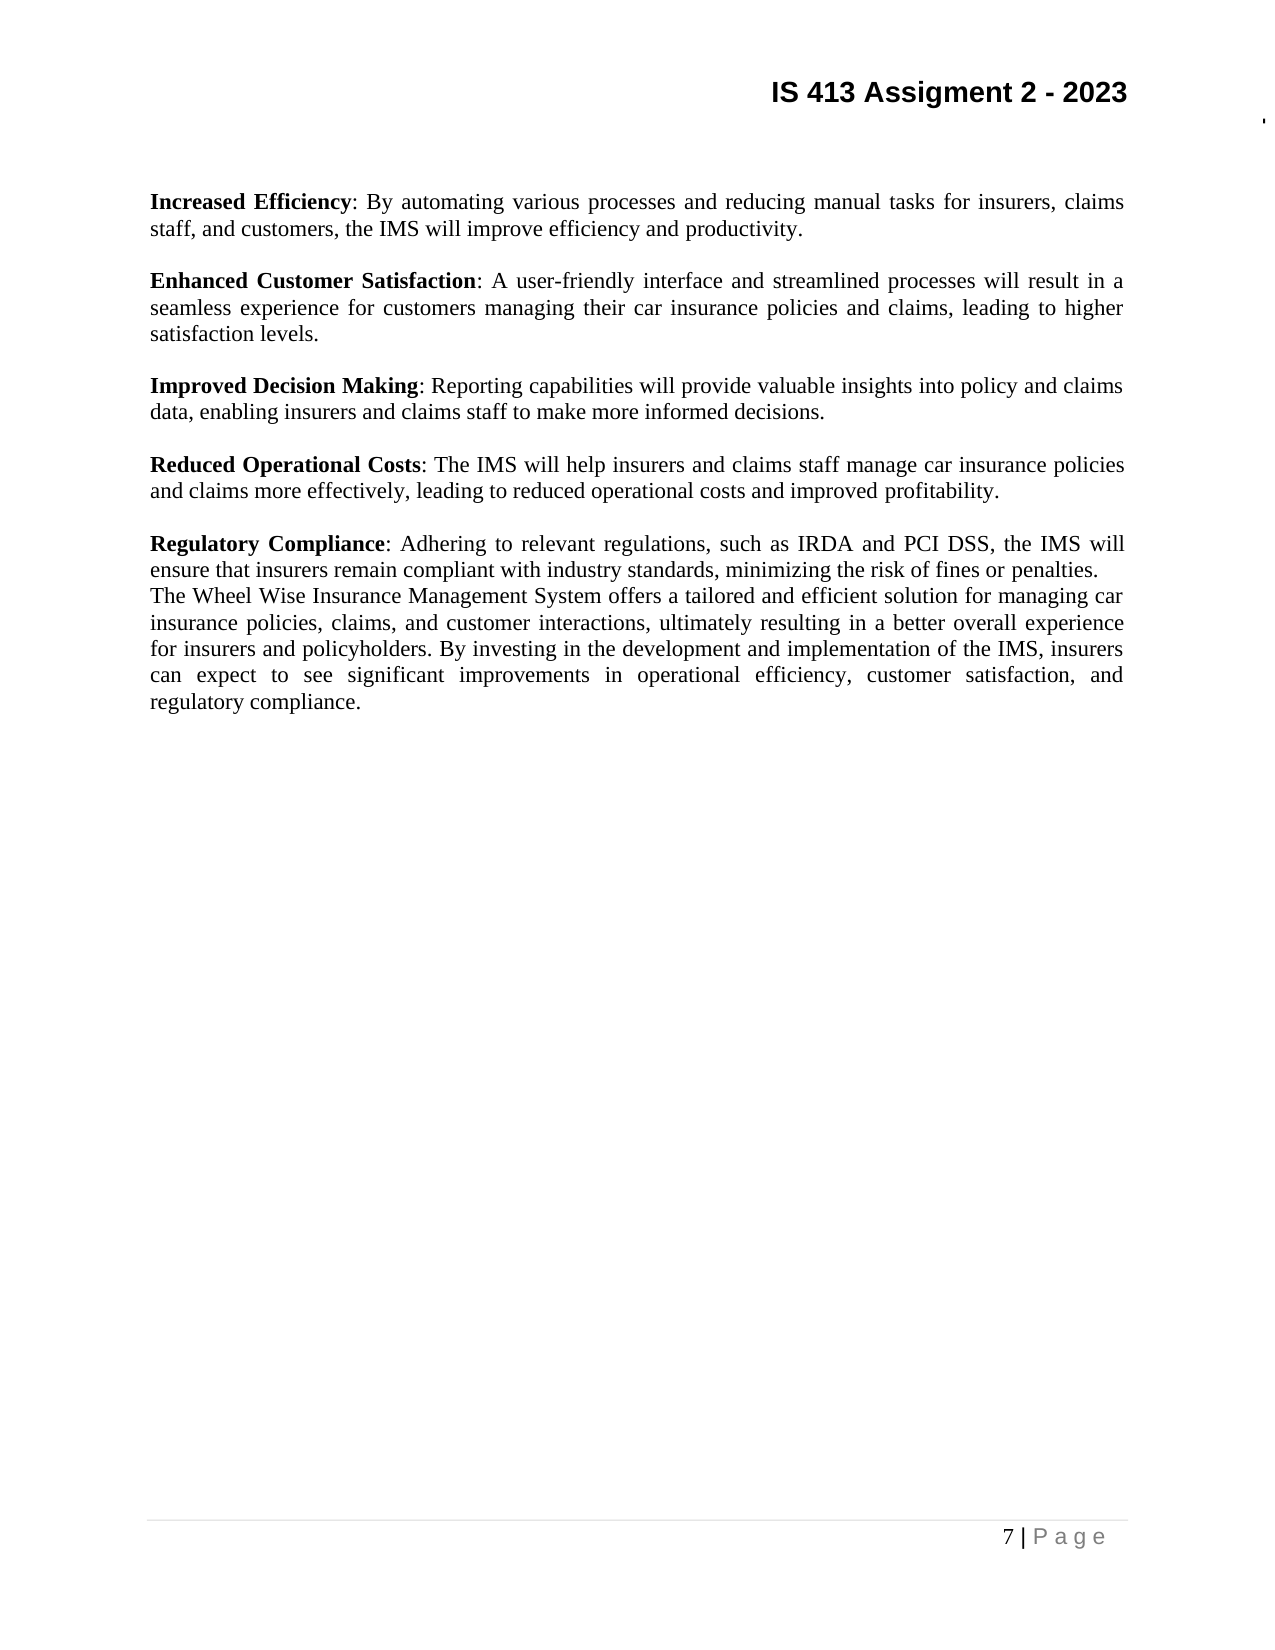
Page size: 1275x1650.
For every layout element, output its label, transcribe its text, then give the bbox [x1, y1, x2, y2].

text Reduced Operational Costs: The IMS will help insurers and claims staff manage car insurance policies and claims more effectively, leading to reduced operational costs and improved profitability. [150, 451, 1125, 503]
text Improved Decision Making: Reporting capabilities will provide valuable insights into policy and claims data, enabling insurers and claims staff to make more informed decisions. [150, 372, 1125, 424]
text Increased Efficiency: By automating various processes and reducing manual tasks for insurers, claims staff, and customers, the IMS will improve efficiency and productivity. [150, 188, 1125, 241]
text The Wheel Wise Insurance Management System offers a tailored and efficient solution for managing car insurance policies, claims, and customer interactions, ultimately resulting in a better overall experience for insurers and policyholders. By investing in the development and implementation of the IMS, insurers can expect to see significant improvements in operational efficiency, customer satisfaction, and regulatory compliance. [150, 582, 1125, 714]
text Enhanced Customer Satisfaction: A user-friendly interface and streamlined processes will result in a seamless experience for customers managing their car insurance policies and claims, leading to higher satisfaction levels. [150, 267, 1125, 346]
text Regulatory Compliance: Adhering to relevant regulations, such as IRDA and PCI DSS, the IMS will ensure that insurers remain compliant with industry standards, minimizing the risk of fines or penalties. [150, 530, 1125, 582]
